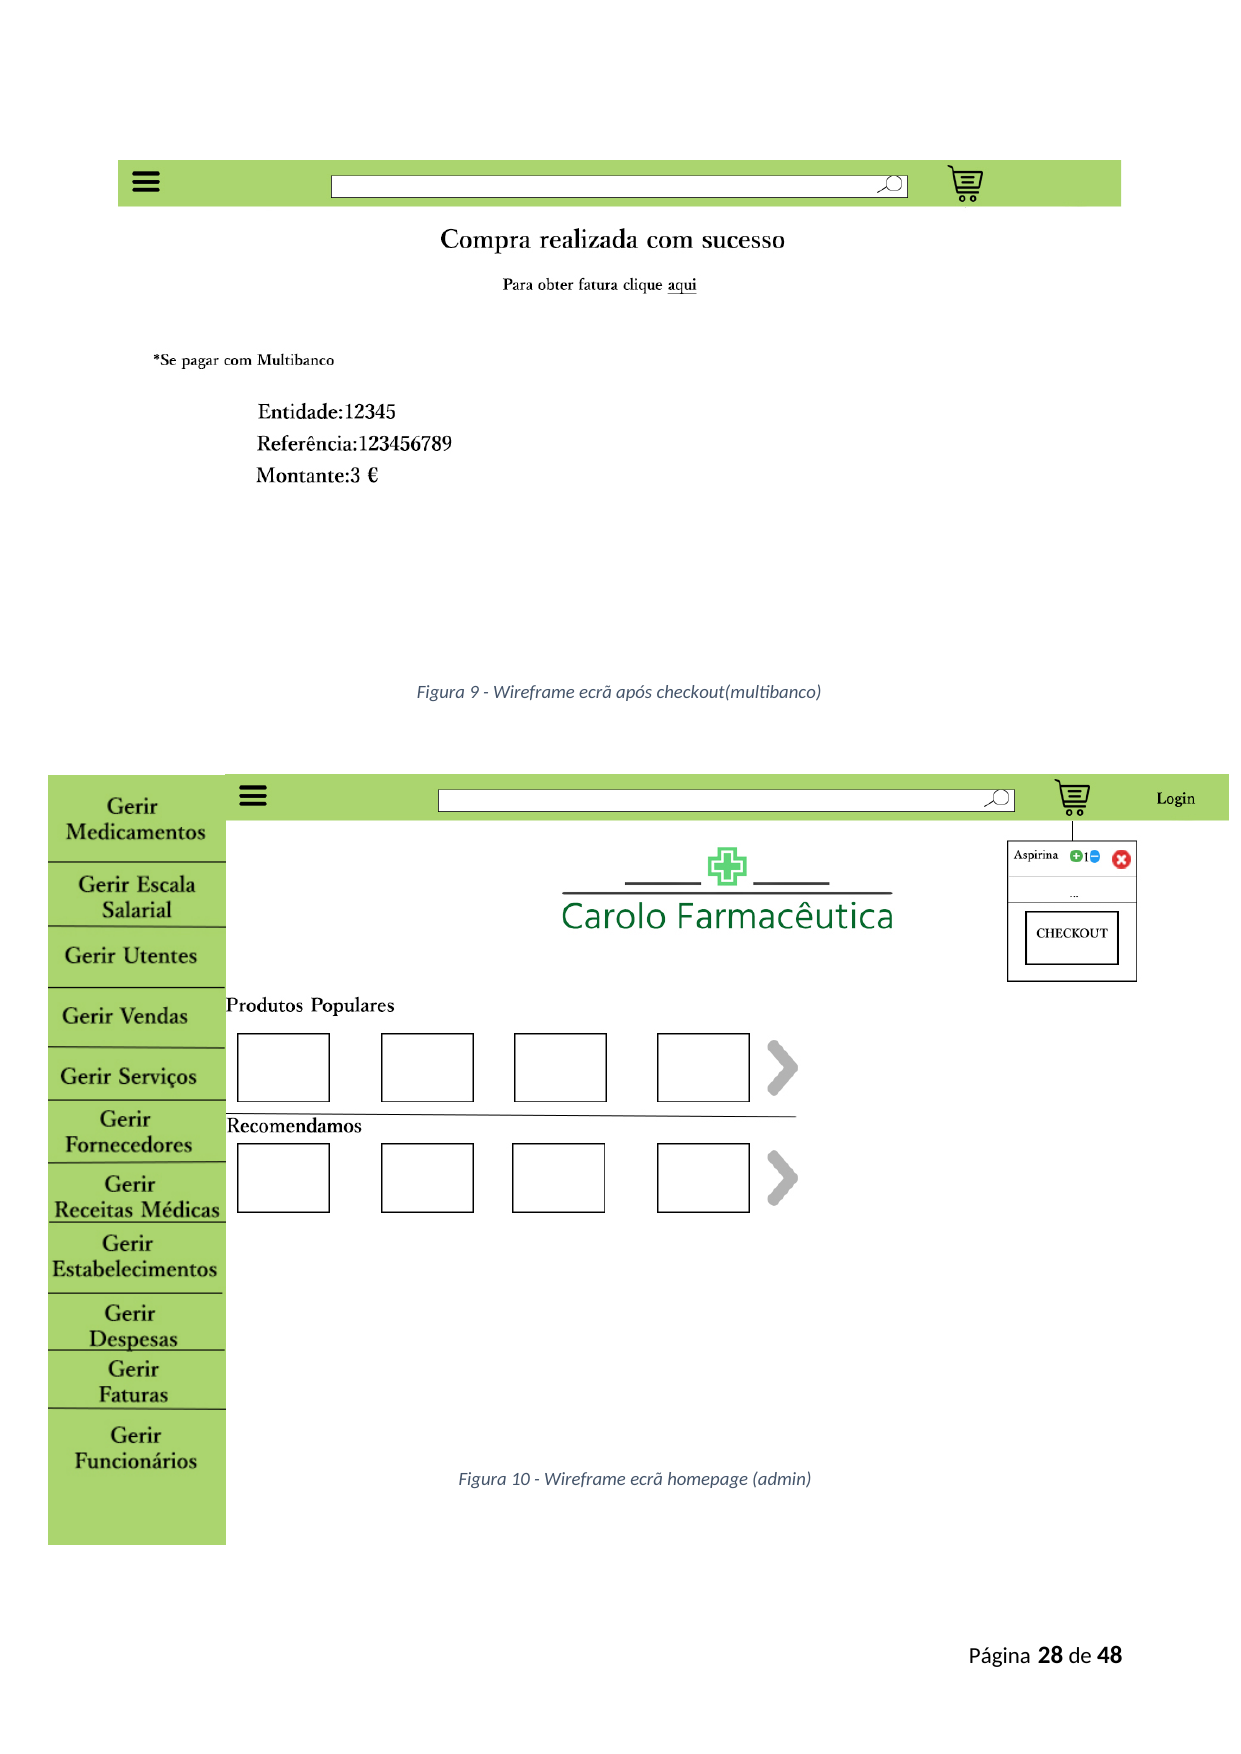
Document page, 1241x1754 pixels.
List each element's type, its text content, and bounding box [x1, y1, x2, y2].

picture [48, 774, 1229, 1545]
picture [118, 160, 1122, 662]
